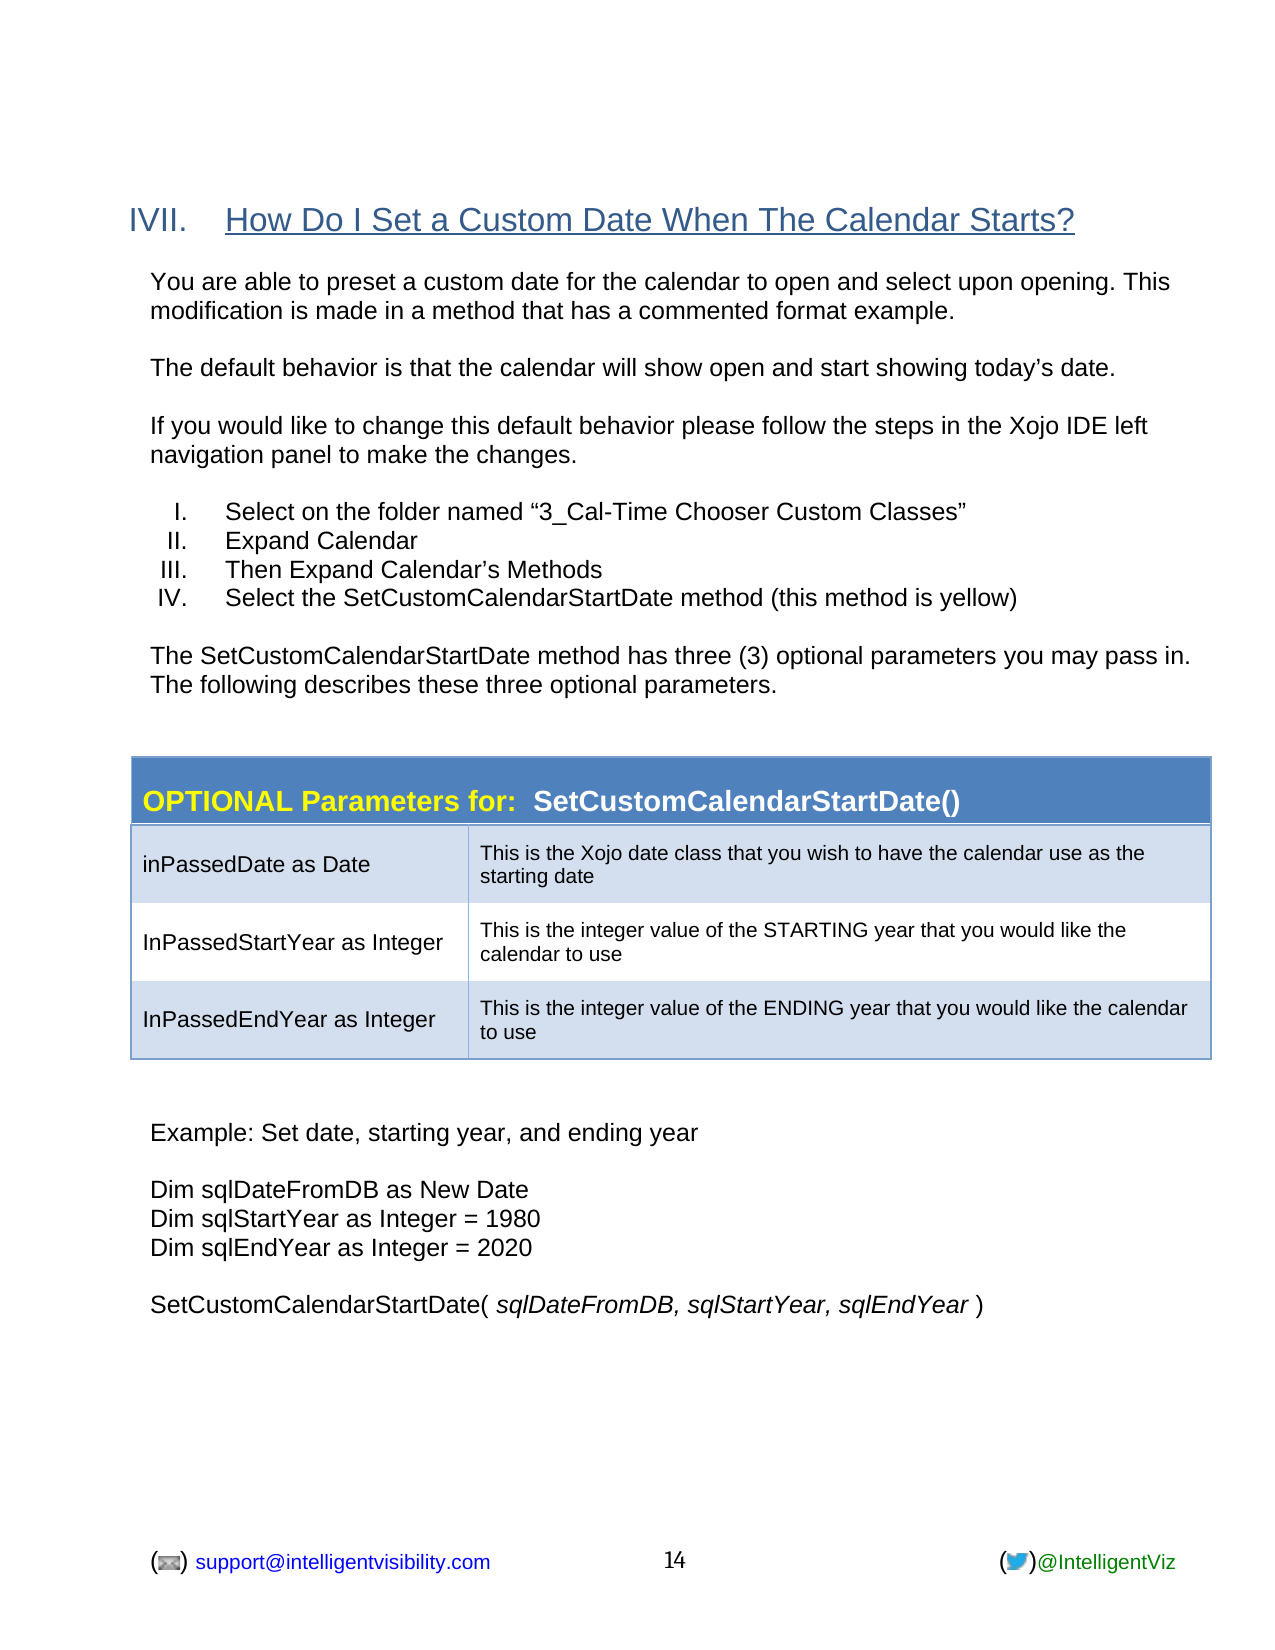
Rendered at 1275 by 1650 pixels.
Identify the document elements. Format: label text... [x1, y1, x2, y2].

text If you would like to change this default behavior please follow the steps in the Xojo IDE left navigation panel to make the changes. [150, 382, 1200, 468]
list Select on the folder named “3_Cal-Time Chooser Custom Classes” [187, 497, 1200, 526]
table_cell inPassedDate as Date [132, 826, 468, 903]
list Then Expand Calendar’s Methods [187, 555, 1200, 583]
picture [158, 1556, 181, 1570]
table_cell This is the integer value of the ENDING year that you would like the calendar to use [469, 981, 1210, 1058]
table_cell InPassedEndYear as Integer [132, 981, 468, 1058]
list Select the SetCustomCalendarStartDate method (this method is yellow) [187, 583, 1200, 612]
table_cell This is the Xojo date class that you wish to have the calendar use as the starting date [469, 826, 1210, 903]
text The default behavior is that the calendar will show open and start showing today’s date. [150, 353, 1200, 382]
list Expand Calendar [187, 526, 1200, 555]
text Dim sqlStartYear as Integer = 1980 [150, 1204, 1200, 1233]
picture [1006, 1553, 1029, 1570]
text You are able to preset a custom date for the calendar to open and select upon opening. This modification is made in a method that has a commented format example. [150, 267, 1200, 325]
text Dim sqlEndYear as Integer = 2020 [150, 1233, 1200, 1262]
table_cell This is the integer value of the STARTING year that you would like the calendar to use [469, 903, 1210, 981]
text Example: Set date, starting year, and ending year [150, 1118, 1200, 1147]
text Dim sqlDateFromDB as New Date [150, 1175, 1200, 1204]
table_cell InPassedStartYear as Integer [132, 903, 468, 981]
text The SetCustomCalendarStartDate method has three (3) optional parameters you may pass in. The following describes these three optional parameters. [150, 612, 1200, 698]
subtitle How Do I Set a Custom Date When The Calendar Starts? [187, 200, 1200, 238]
table_header OPTIONAL Parameters for: SetCustomCalendarStartDate() [132, 758, 1210, 823]
text SetCustomCalendarStartDate( sqlDateFromDB, sqlStartYear, sqlEndYear ) [150, 1290, 1200, 1319]
